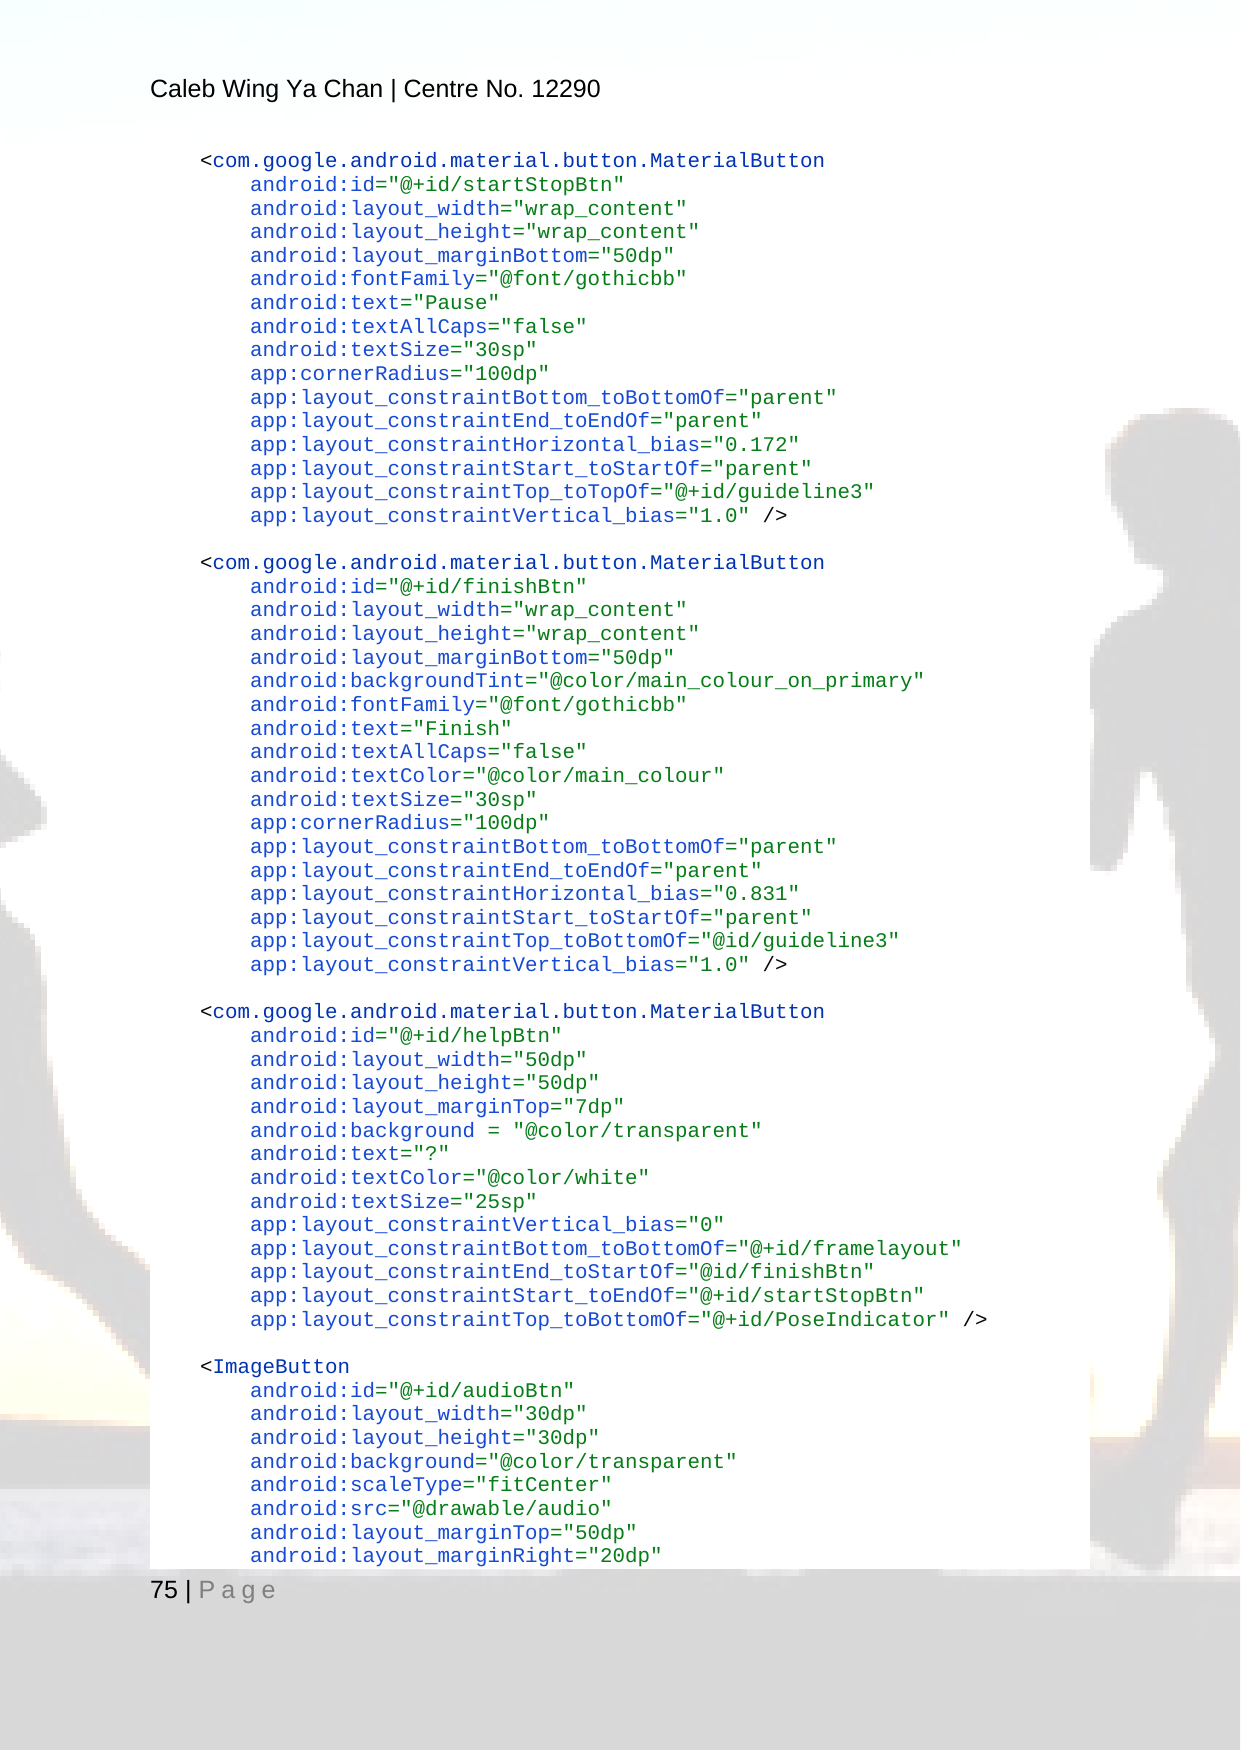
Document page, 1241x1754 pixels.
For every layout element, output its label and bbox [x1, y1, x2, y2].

text [150, 150, 1090, 1569]
